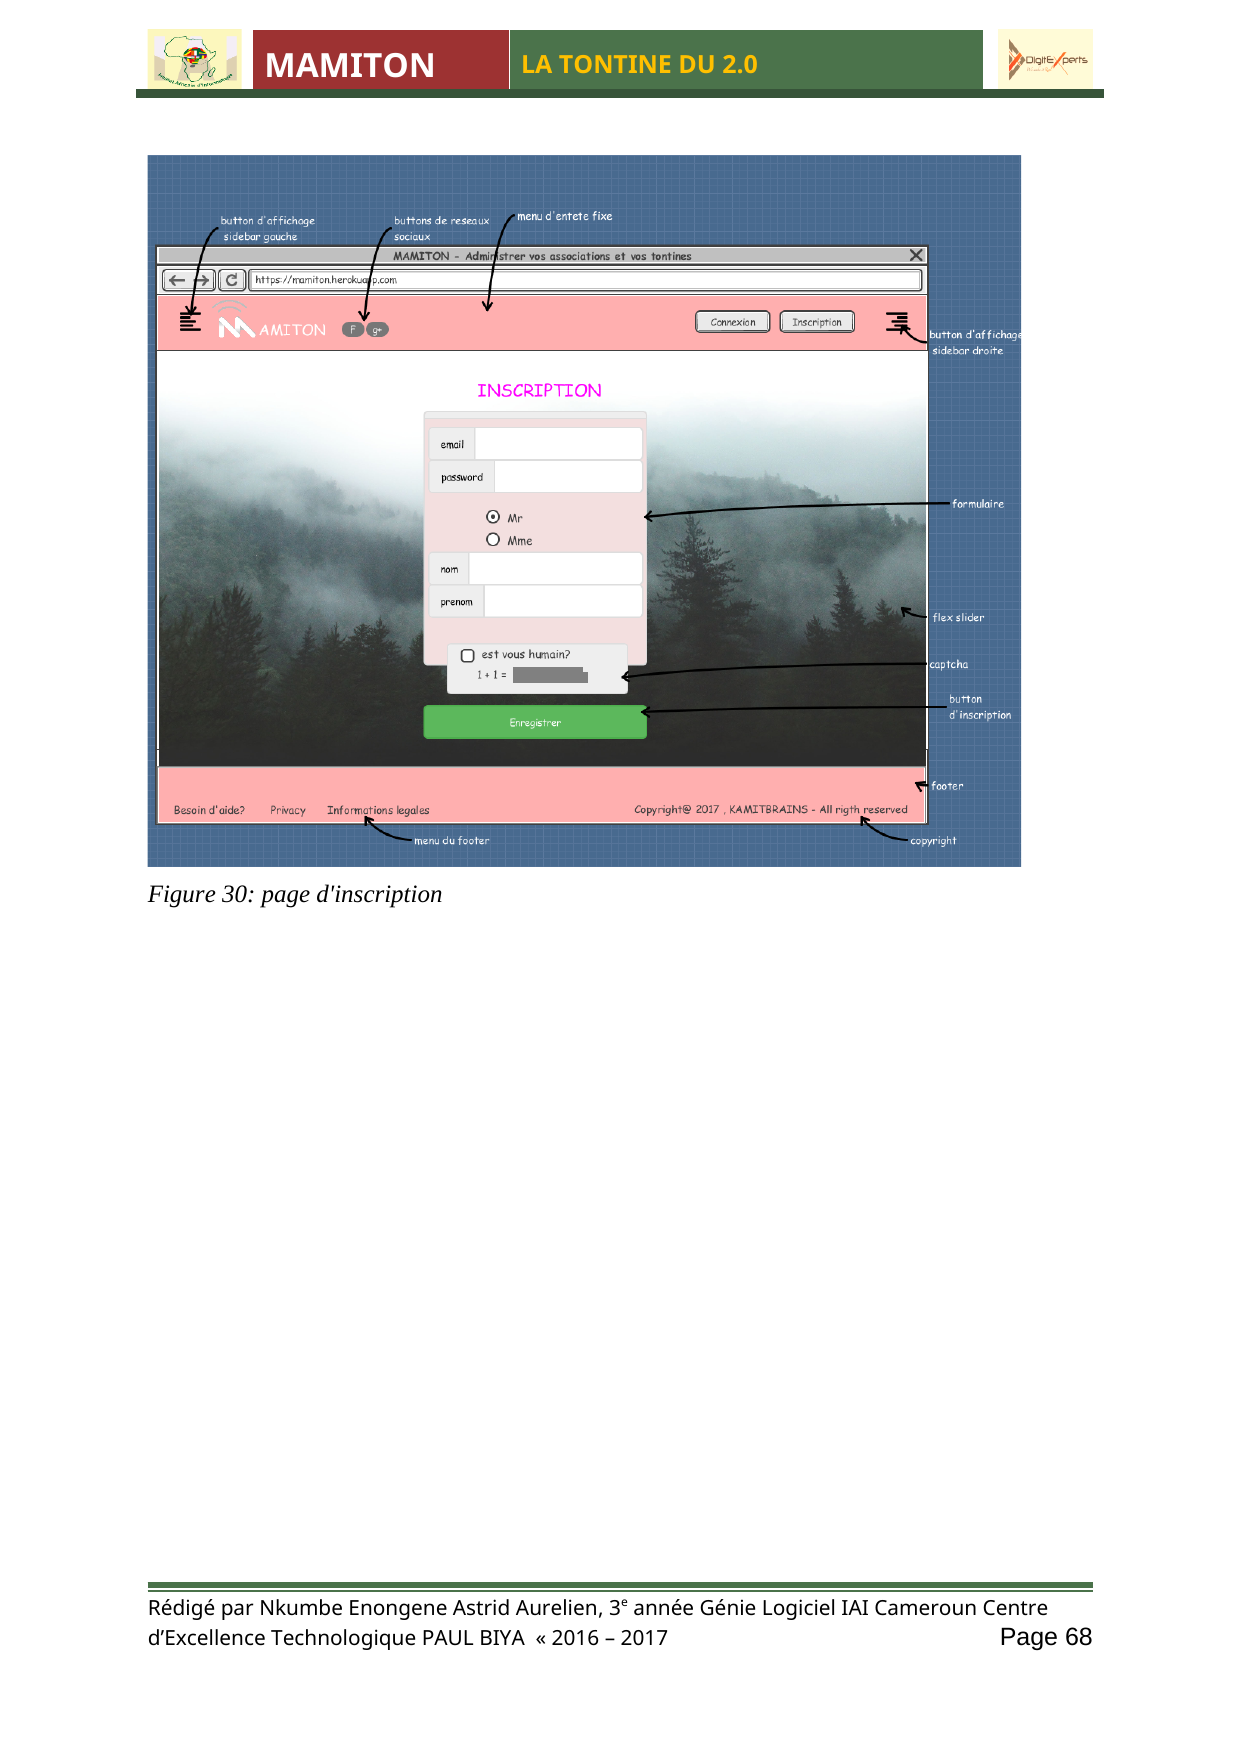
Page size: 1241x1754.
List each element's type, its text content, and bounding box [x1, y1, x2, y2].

picture [998, 29, 1093, 89]
picture [147, 155, 1022, 867]
text Figure 30: page d'inscription [148, 879, 1093, 908]
picture [147, 29, 242, 89]
